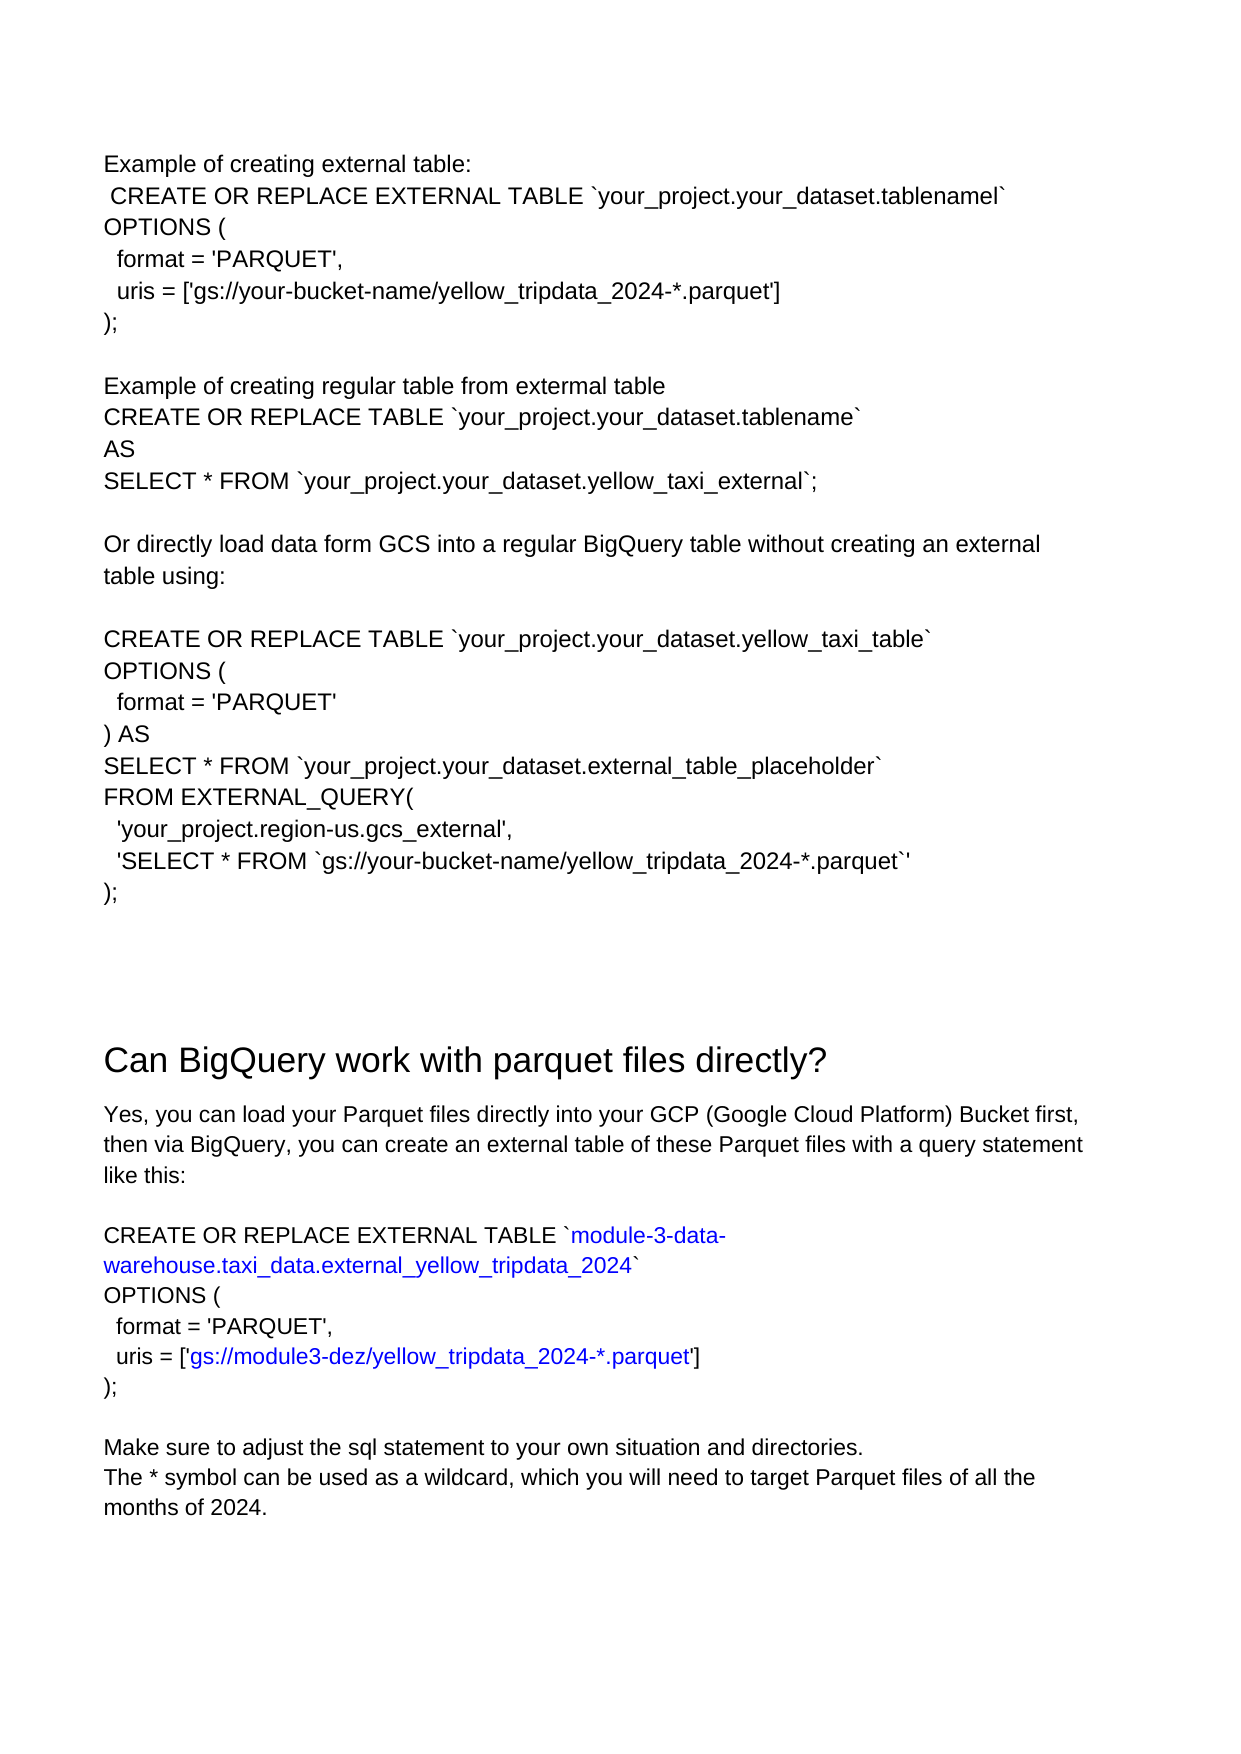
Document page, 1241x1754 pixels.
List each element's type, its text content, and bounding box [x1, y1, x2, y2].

text CREATE OR REPLACE TABLE `your_project.your_dataset.tablename` [103, 403, 1097, 431]
text Example of creating external table: [103, 150, 1097, 178]
text Example of creating regular table from extermal table [103, 372, 1097, 399]
text SELECT * FROM `your_project.your_dataset.external_table_placeholder` [103, 752, 1097, 779]
text uris = ['gs://your-bucket-name/yellow_tripdata_2024-*.parquet'] [103, 277, 1097, 304]
text ) AS [103, 720, 1097, 748]
text AS [103, 435, 1097, 463]
text 'your_project.region-us.gcs_external', [103, 815, 1097, 843]
text format = 'PARQUET', [103, 245, 1097, 273]
text Or directly load data form GCS into a regular BigQuery table without creating an external table using: [103, 530, 1097, 589]
text Yes, you can load your Parquet files directly into your GCP (Google Cloud Platform) Bucket first, then via BigQuery, you can create an external table of these Parquet files with a query statement like this: CREATE OR REPLACE EXTERNAL TABLE `module-3-data-warehouse.taxi_data.external_yellow_tripdata_2024` OPTIONS ( format = 'PARQUET', uris = ['gs://module3-dez/yellow_tripdata_2024-*.parquet'] ); Make sure to adjust the sql statement to your own situation and directories. The * symbol can be used as a wildcard, which you will need to target Parquet files of all the months of 2024. [103, 1101, 1097, 1520]
text FROM EXTERNAL_QUERY( [103, 783, 1097, 811]
text SELECT * FROM `your_project.your_dataset.yellow_taxi_external`; [103, 467, 1097, 494]
text ); [103, 308, 1097, 336]
text CREATE OR REPLACE TABLE `your_project.your_dataset.yellow_taxi_table` [103, 625, 1097, 653]
text OPTIONS ( [103, 213, 1097, 241]
text ); [103, 878, 1097, 906]
text CREATE OR REPLACE EXTERNAL TABLE `your_project.your_dataset.tablenamel` [103, 182, 1097, 209]
text OPTIONS ( [103, 657, 1097, 684]
text format = 'PARQUET' [103, 688, 1097, 716]
text 'SELECT * FROM `gs://your-bucket-name/yellow_tripdata_2024-*.parquet`' [103, 847, 1097, 874]
subtitle Can BigQuery work with parquet files directly? [103, 1039, 1097, 1080]
